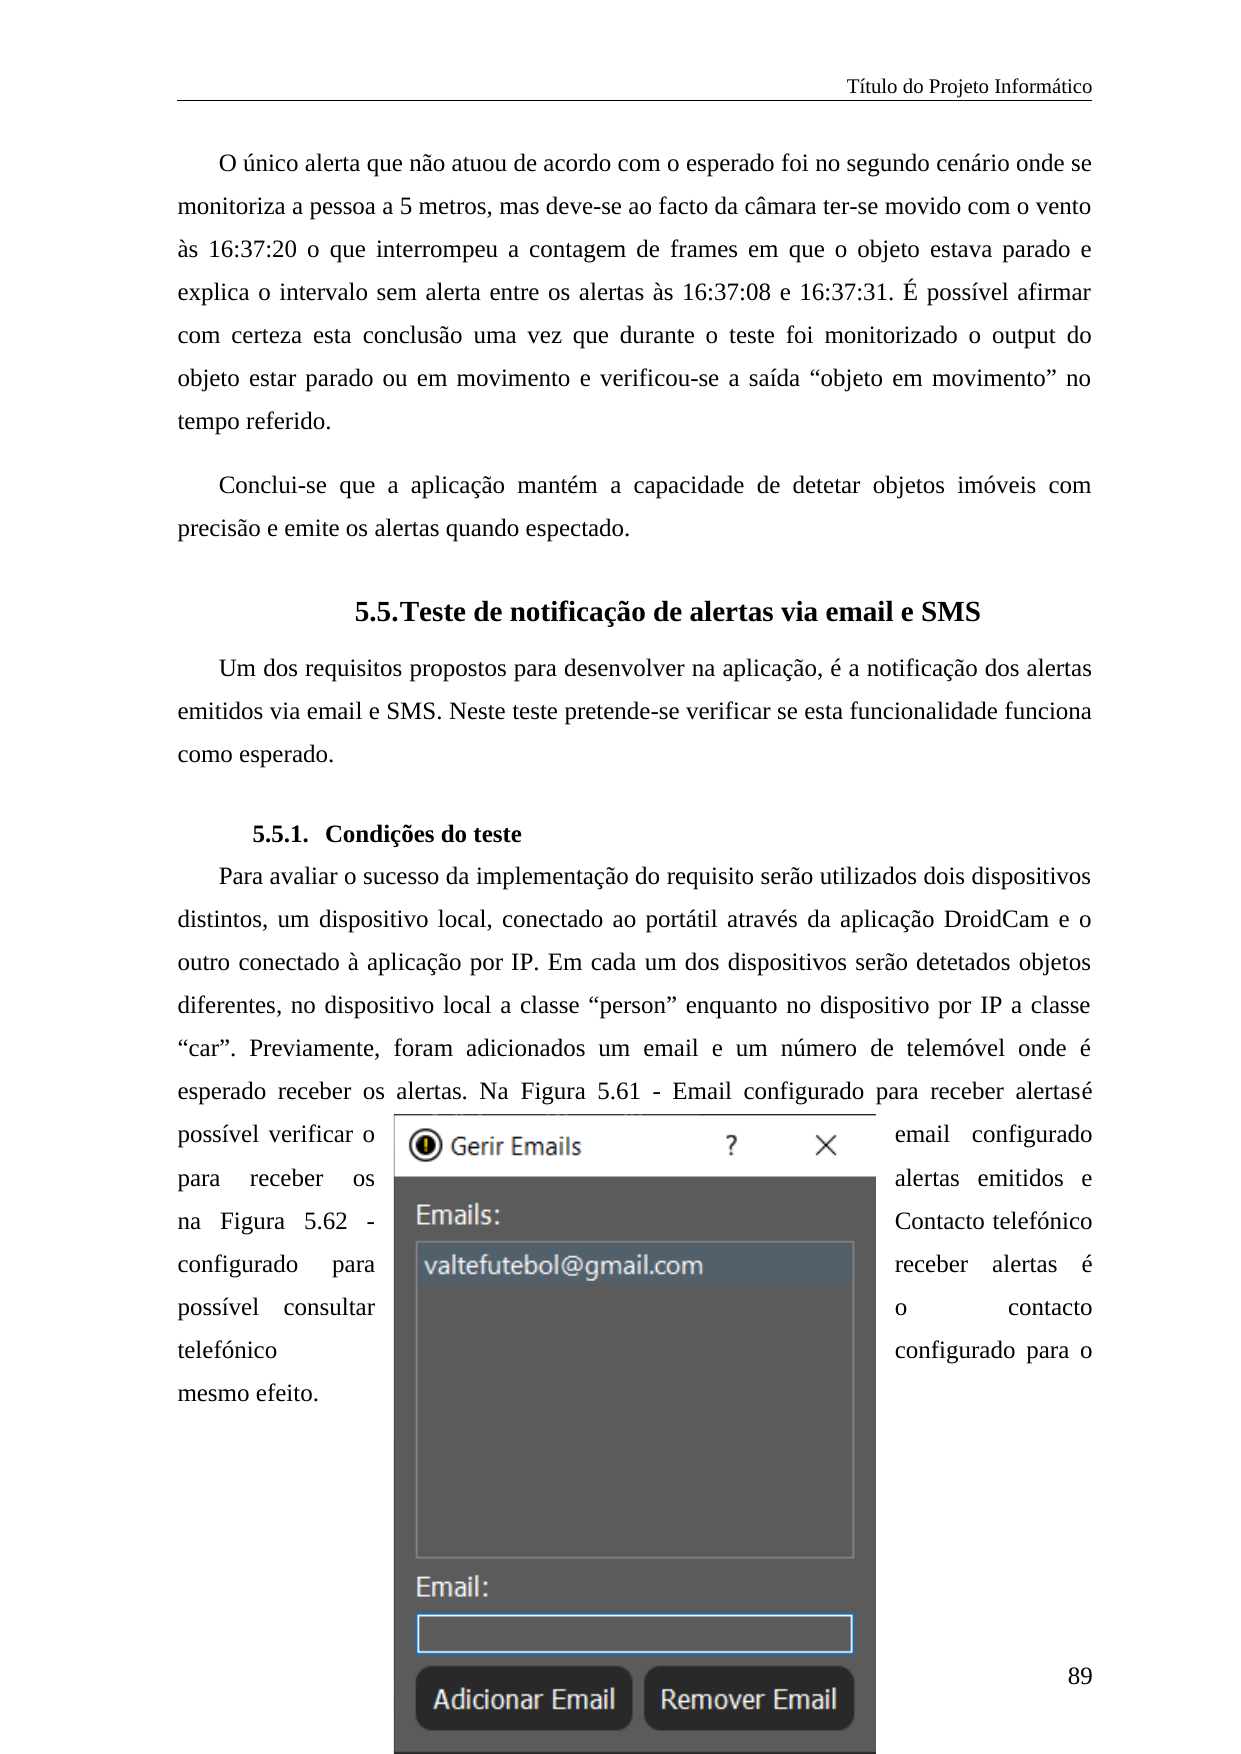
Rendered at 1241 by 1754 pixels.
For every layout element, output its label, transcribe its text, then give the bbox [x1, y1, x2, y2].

picture [393, 1114, 876, 1754]
text O único alerta que não atuou de acordo com o esperado foi no segundo cenário onde se monitoriza a pessoa a 5 metros, mas deve-se ao facto da câmara ter-se movido com o vento às 16:37:20 o que interrompeu a contagem de frames em que o objeto estava parado e explica o intervalo sem alerta entre os alertas às 16:37:08 e 16:37:31. É possível afirmar com certeza esta conclusão uma vez que durante o teste foi monitorizado o output do objeto estar parado ou em movimento e verificou-se a saída “objeto em movimento” no tempo referido. [177, 148, 1092, 435]
text Conclui-se que a aplicação mantém a capacidade de detetar objetos imóveis com precisão e emite os alertas quando espectado. [177, 470, 1092, 542]
subtitle Condições do teste [252, 819, 1092, 848]
text Um dos requisitos propostos para desenvolver na aplicação, é a notificação dos alertas emitidos via email e SMS. Neste teste pretende-se verificar se esta funcionalidade funciona como esperado. [177, 653, 1092, 768]
subtitle Teste de notificação de alertas via email e SMS [354, 594, 1092, 628]
